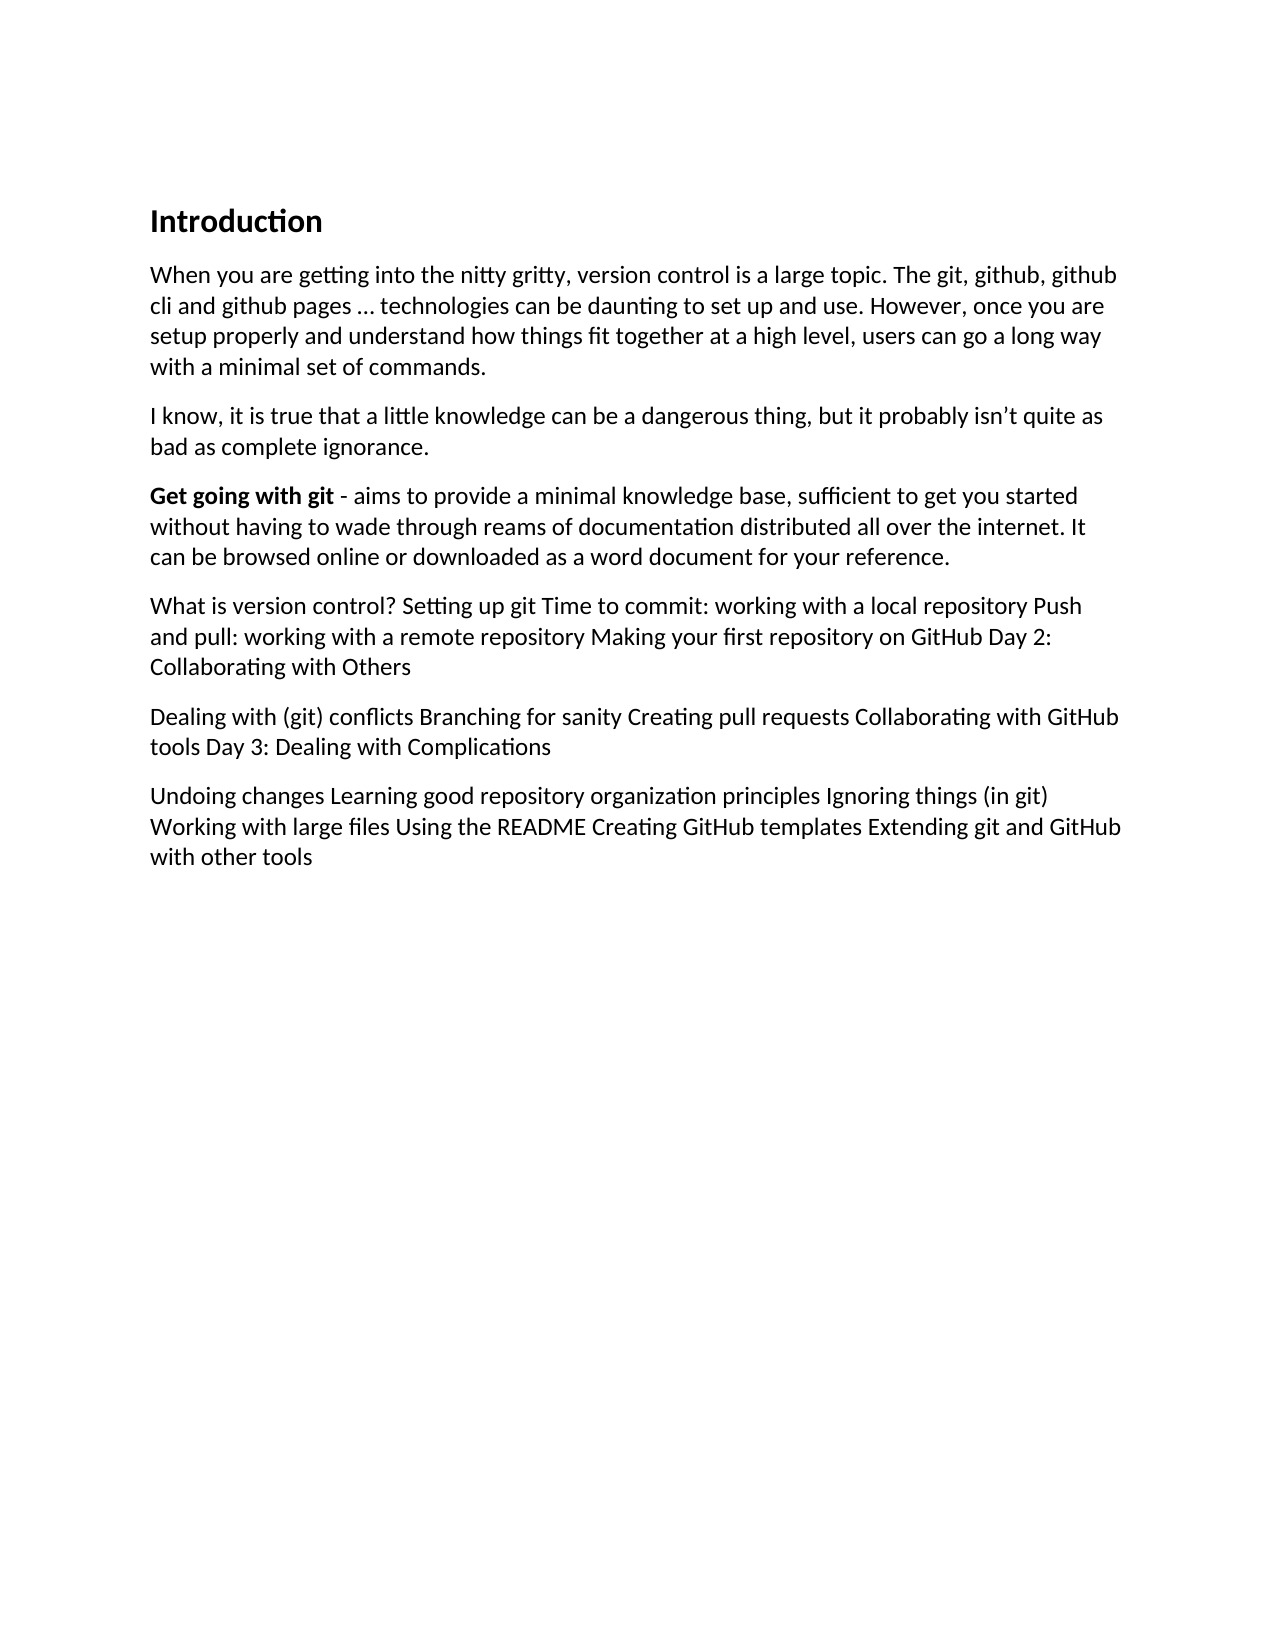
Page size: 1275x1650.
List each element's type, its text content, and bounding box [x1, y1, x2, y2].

subtitle Introduction [150, 200, 1125, 241]
text Get going with git - aims to provide a minimal knowledge base, sufficient to get you started without having to wade through reams of documentation distributed all over the internet. It can be browsed online or downloaded as a word document for your reference. [150, 480, 1125, 572]
text Dealing with (git) conflicts Branching for sanity Creating pull requests Collaborating with GitHub tools Day 3: Dealing with Complications [150, 701, 1125, 762]
text Undoing changes Learning good repository organization principles Ignoring things (in git) Working with large files Using the README Creating GitHub templates Extending git and GitHub with other tools [150, 781, 1125, 872]
text When you are getting into the nitty gritty, version control is a large topic. The git, github, github cli and github pages … technologies can be daunting to set up and use. However, once you are setup properly and understand how things fit together at a high level, users can go a long way with a minimal set of commands. [150, 259, 1125, 382]
text I know, it is true that a little knowledge can be a dangerous thing, but it probably isn’t quite as bad as complete ignorance. [150, 400, 1125, 461]
text What is version control? Setting up git Time to commit: working with a local repository Push and pull: working with a remote repository Making your first repository on GitHub Day 2: Collaborating with Others [150, 590, 1125, 682]
